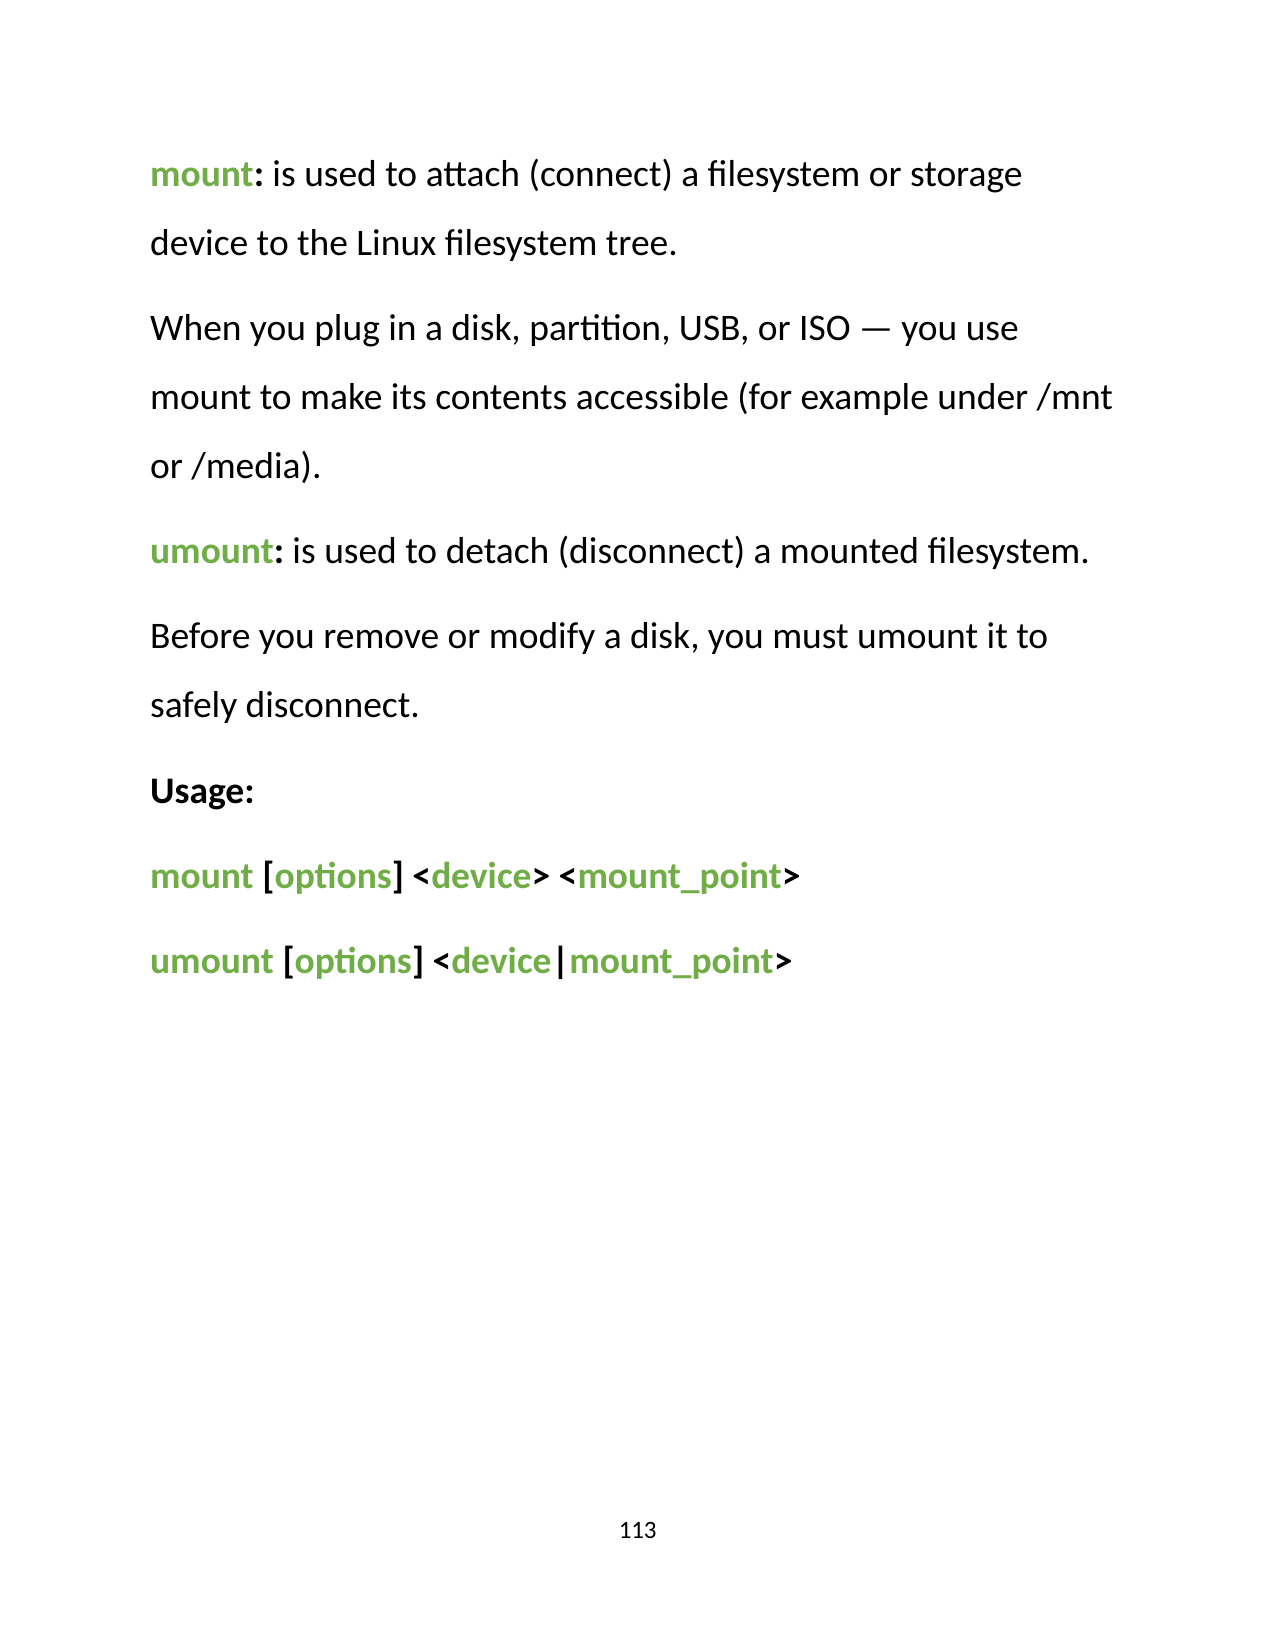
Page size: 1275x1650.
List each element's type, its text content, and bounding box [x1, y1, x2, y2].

text Usage: [150, 767, 1125, 812]
text Before you remove or modify a disk, you must umount it to safely disconnect. [150, 612, 1125, 727]
text mount: is used to attach (connect) a filesystem or storage device to the Linux filesystem tree. [150, 150, 1125, 264]
text umount: is used to detach (disconnect) a mounted filesystem. [150, 527, 1125, 573]
text umount [options] <device|mount_point> [150, 937, 1125, 983]
text mount [options] <device> <mount_point> [150, 852, 1125, 898]
text When you plug in a disk, partition, USB, or ISO — you use mount to make its contents accessible (for example under /mnt or /media). [150, 304, 1125, 487]
